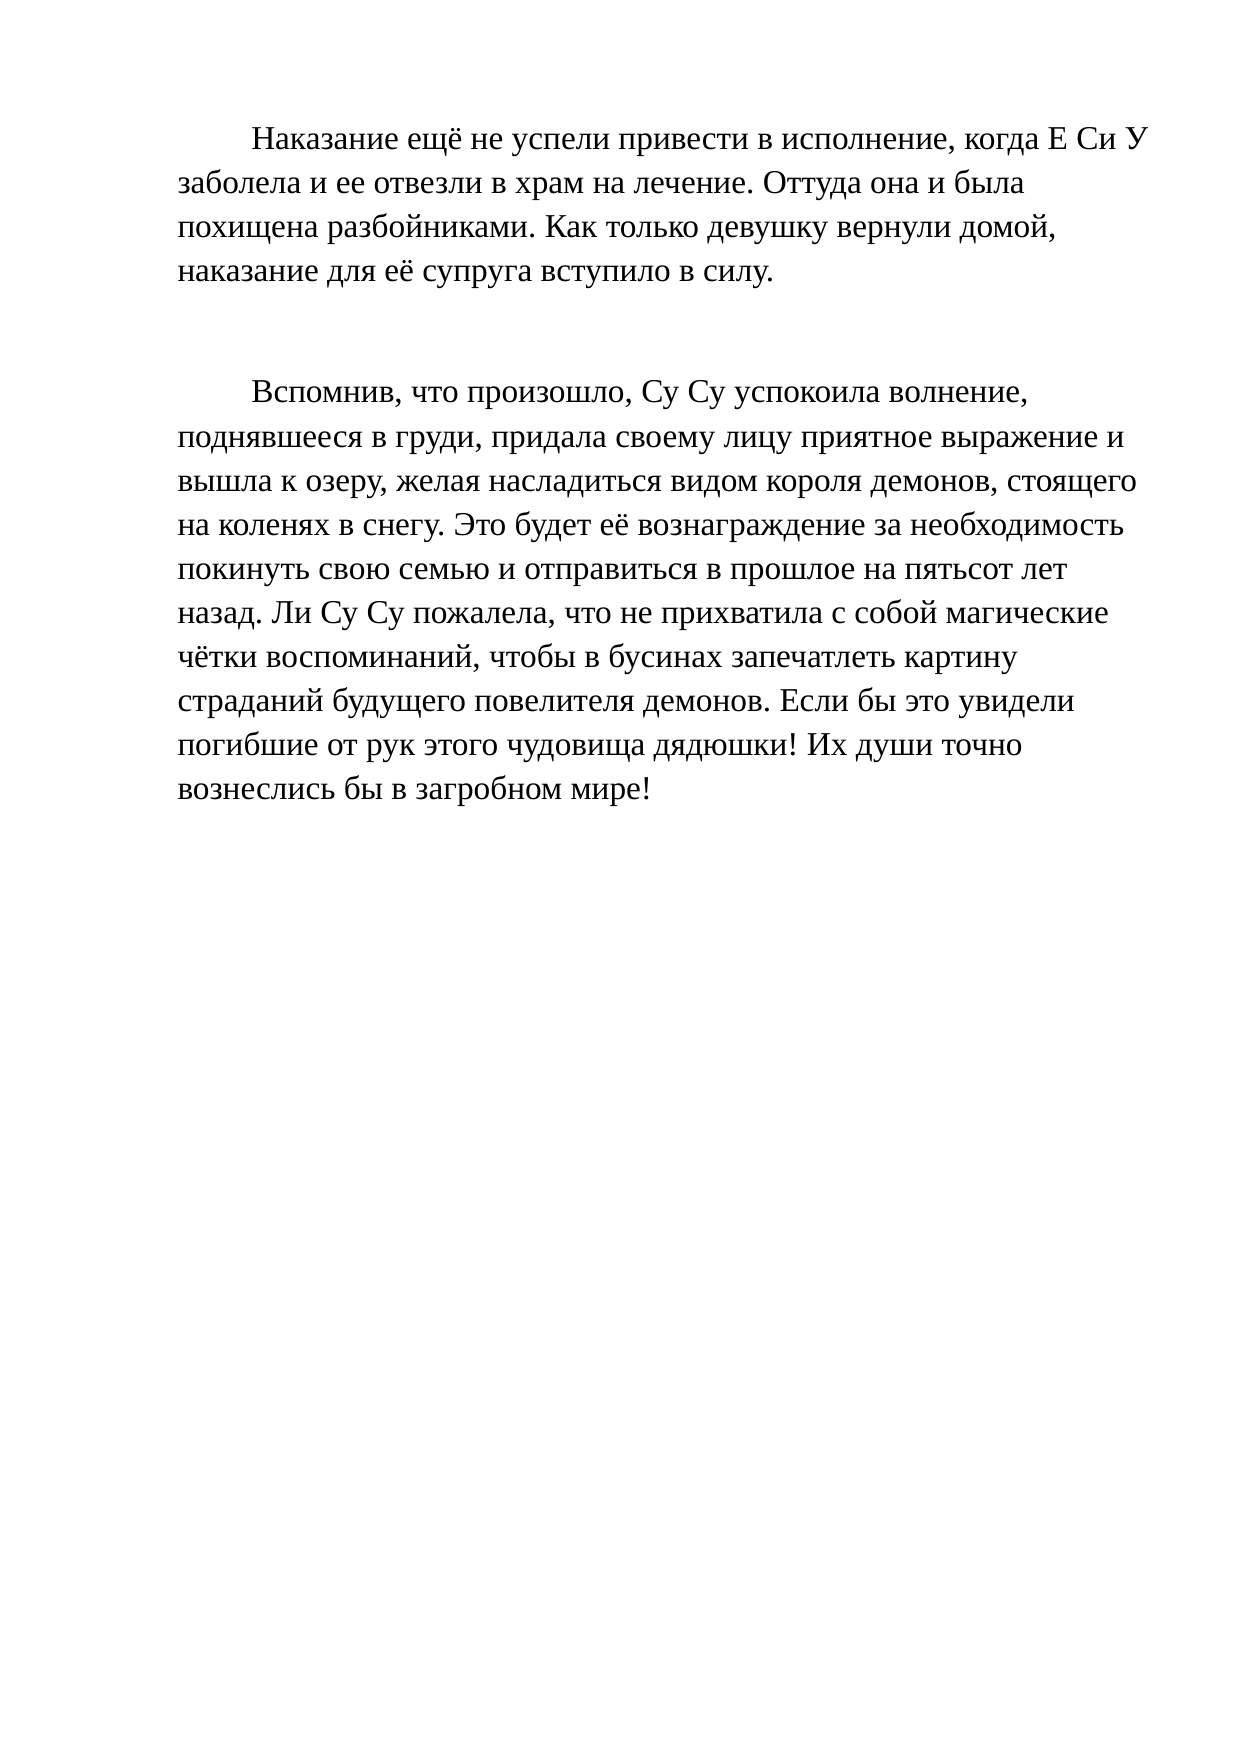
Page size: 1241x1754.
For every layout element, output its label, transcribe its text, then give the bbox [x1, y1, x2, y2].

text Наказание ещё не успели привести в исполнение, когда Е Си У заболела и ее отвезли в храм на лечение. Оттуда она и была похищена разбойниками. Как только девушку вернули домой, наказание для её супруга вступило в силу. [177, 118, 1152, 289]
text Вспомнив, что произошло, Су Су успокоила волнение, поднявшееся в груди, придала своему лицу приятное выражение и вышла к озеру, желая насладиться видом короля демонов, стоящего на коленях в снегу. Это будет её вознаграждение за необходимость покинуть свою семью и отправиться в прошлое на пятьсот лет назад. Ли Су Су пожалела, что не прихватила с собой магические чётки воспоминаний, чтобы в бусинах запечатлеть картину страданий будущего повелителя демонов. Если бы это увидели погибшие от рук этого чудовища дядюшки! Их души точно вознеслись бы в загробном мире! [177, 372, 1152, 807]
